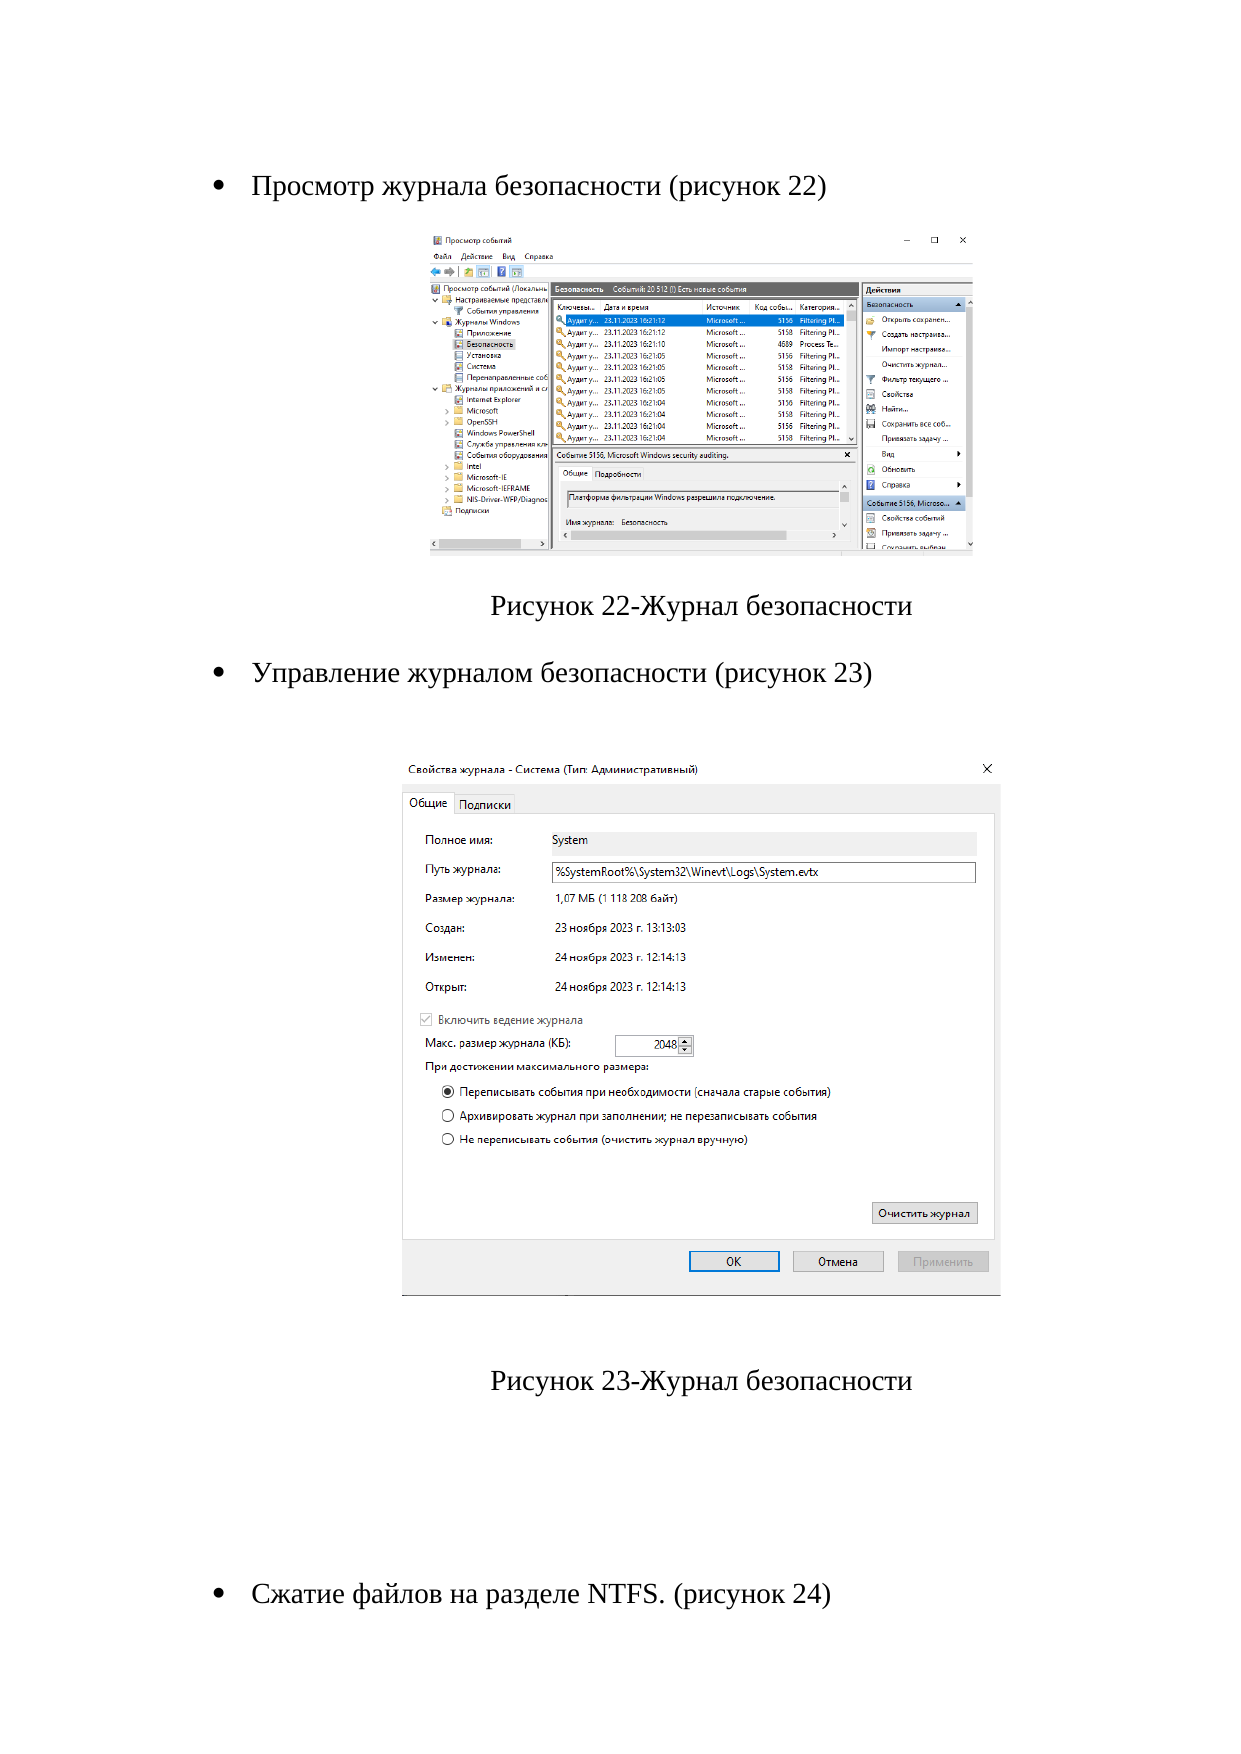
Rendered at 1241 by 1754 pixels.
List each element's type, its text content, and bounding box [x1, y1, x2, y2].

list Рисунок 22-Журнал безопасности [251, 588, 1152, 622]
list Сжатие файлов на разделе NTFS. (рисунок 24) [213, 1576, 1152, 1610]
picture [430, 235, 973, 556]
list Просмотр журнала безопасности (рисунок 22) [213, 168, 1152, 202]
picture [402, 756, 1001, 1296]
list Рисунок 23-Журнал безопасности [251, 1363, 1152, 1396]
list Управление журналом безопасности (рисунок 23) [213, 656, 1152, 689]
